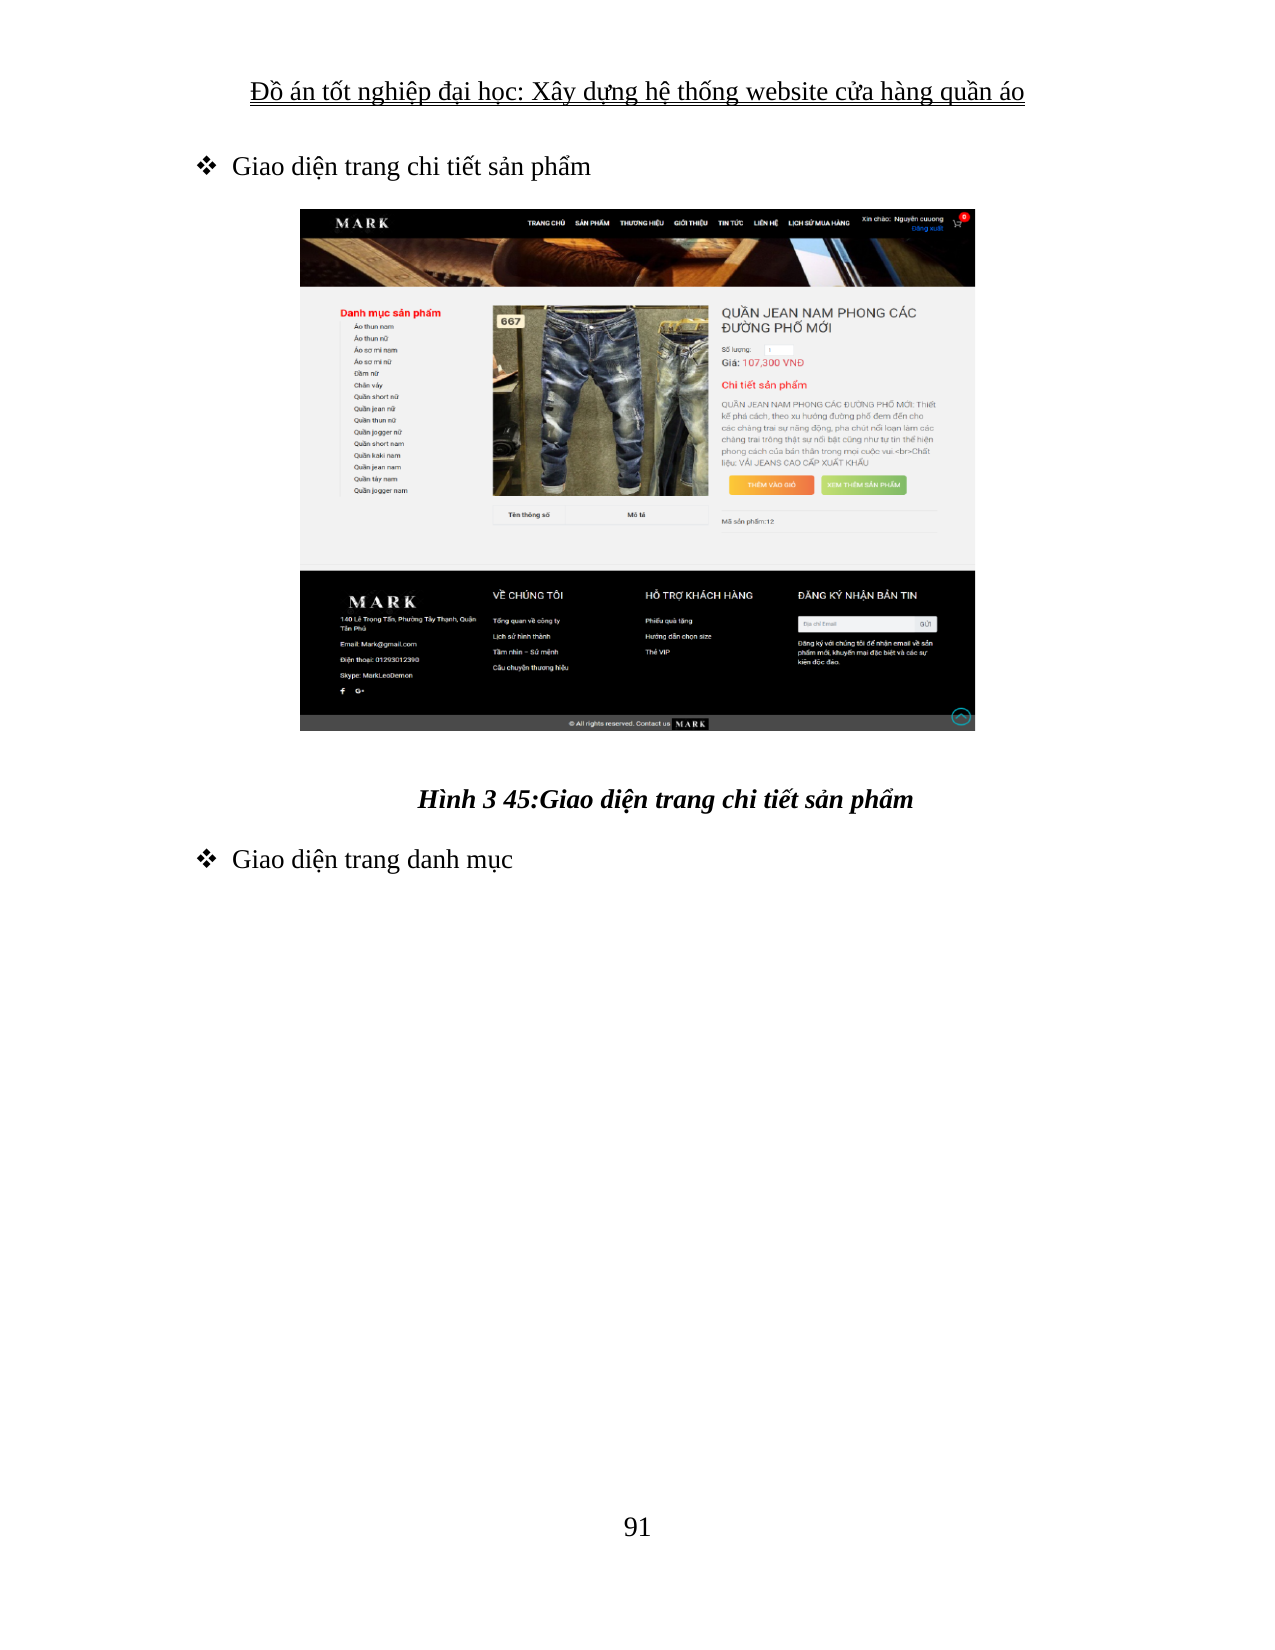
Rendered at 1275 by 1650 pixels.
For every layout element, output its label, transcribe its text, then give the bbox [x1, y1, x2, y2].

list Giao diện trang chi tiết sản phẩm [194, 150, 1125, 181]
list Giao diện trang danh mục [194, 843, 1125, 874]
picture [300, 209, 976, 731]
